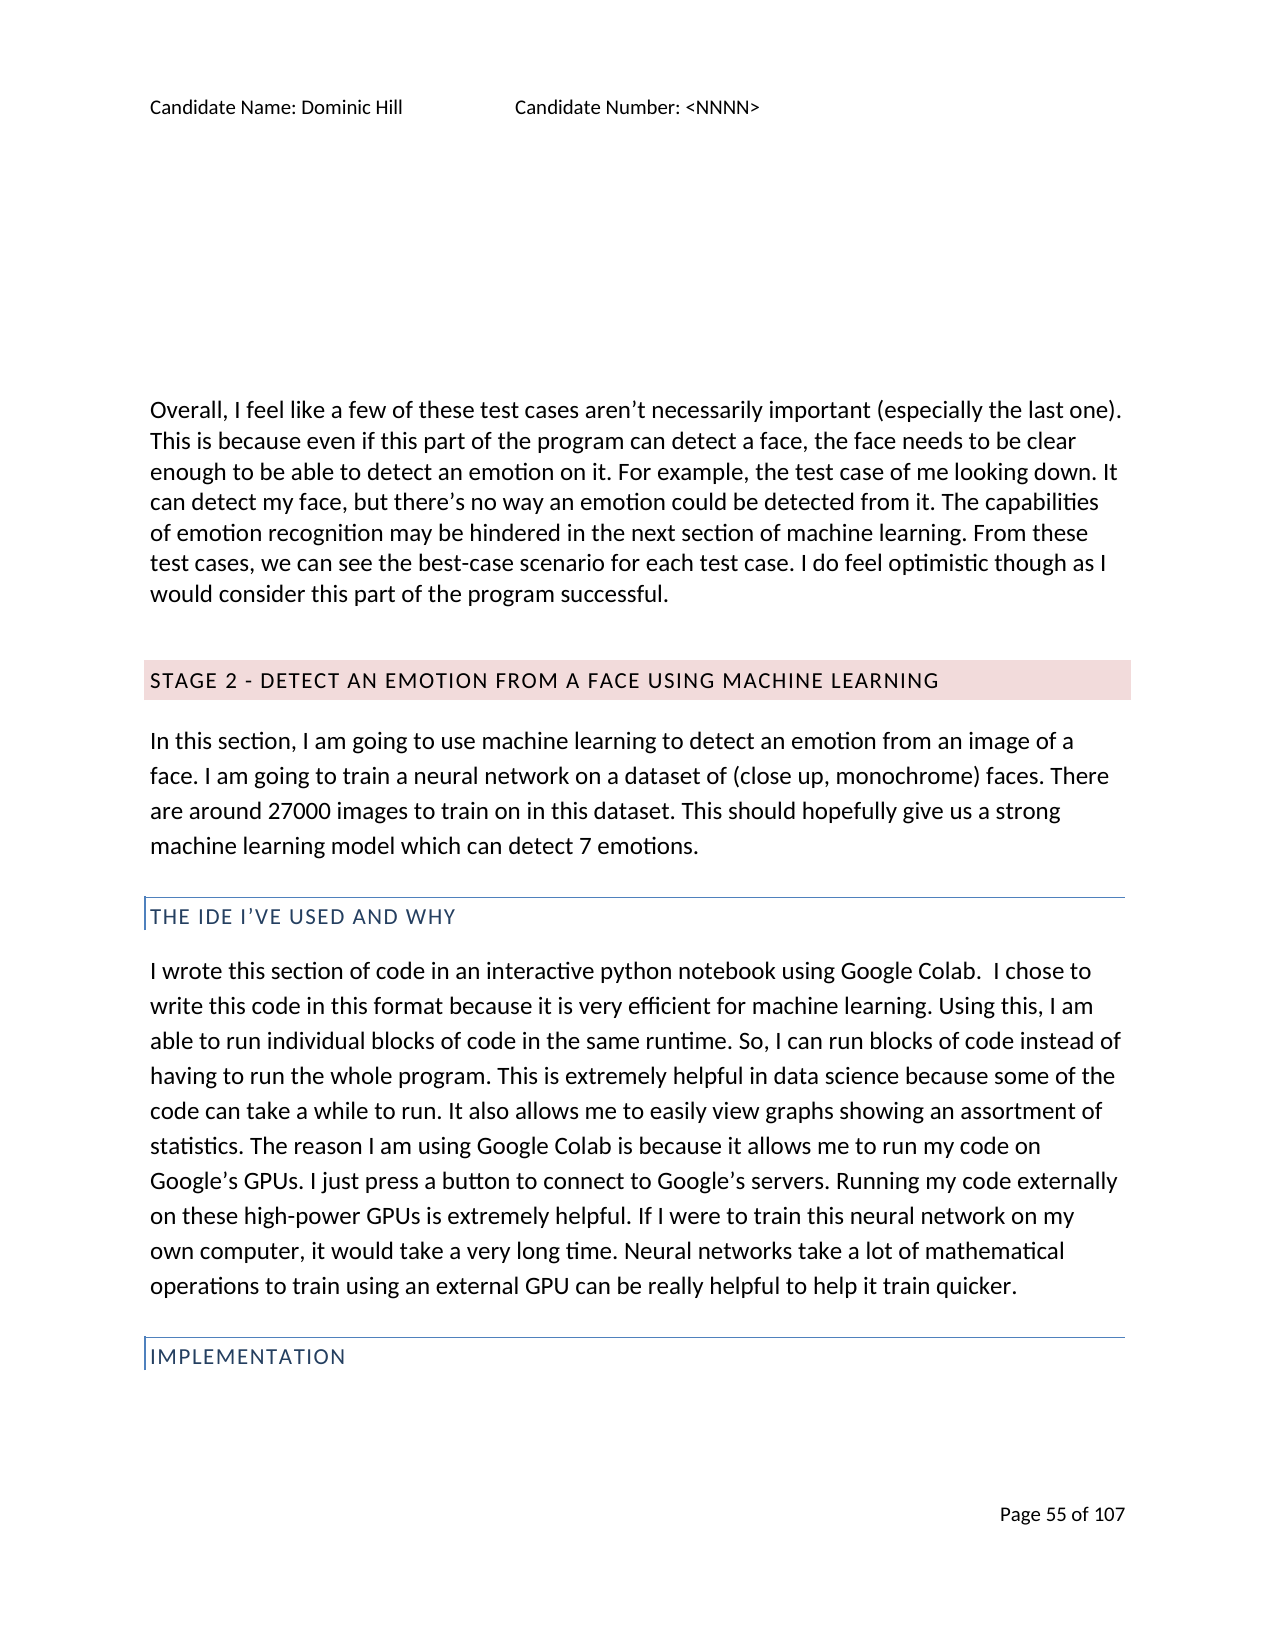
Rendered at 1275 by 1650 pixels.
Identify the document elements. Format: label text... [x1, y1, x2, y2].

text In this section, I am going to use machine learning to detect an emotion from an image of a face. I am going to train a neural network on a dataset of (close up, monochrome) faces. There are around 27000 images to train on in this dataset. This should hopefully give us a strong machine learning model which can detect 7 emotions. [150, 725, 1125, 861]
text Overall, I feel like a few of these test cases aren’t necessarily important (especially the last one). This is because even if this part of the program can detect a face, the face needs to be clear enough to be able to detect an emotion on it. For example, the test case of me looking down. It can detect my face, but there’s no way an emotion could be detected from it. The capabilities of emotion recognition may be hindered in the next section of machine learning. From these test cases, we can see the best-case scenario for each test case. I do feel optimistic though as I would consider this part of the program successful. [150, 395, 1125, 608]
subtitle Stage 2 - Detect an emotion from a face using machine learning [150, 666, 1125, 694]
subtitle Implementation [146, 1338, 1125, 1370]
text I wrote this section of code in an interactive python notebook using Google Colab. I chose to write this code in this format because it is very efficient for machine learning. Using this, I am able to run individual blocks of code in the same runtime. So, I can run blocks of code instead of having to run the whole program. This is extremely helpful in data science because some of the code can take a while to run. It also allows me to easily view graphs showing an assortment of statistics. The reason I am using Google Colab is because it allows me to run my code on Google’s GPUs. I just press a button to connect to Google’s servers. Running my code externally on these high-power GPUs is extremely helpful. If I were to train this neural network on my own computer, it would take a very long time. Neural networks take a lot of mathematical operations to train using an external GPU can be really helpful to help it train quicker. [150, 955, 1125, 1301]
subtitle The IDE i’ve used and why [146, 898, 1125, 930]
